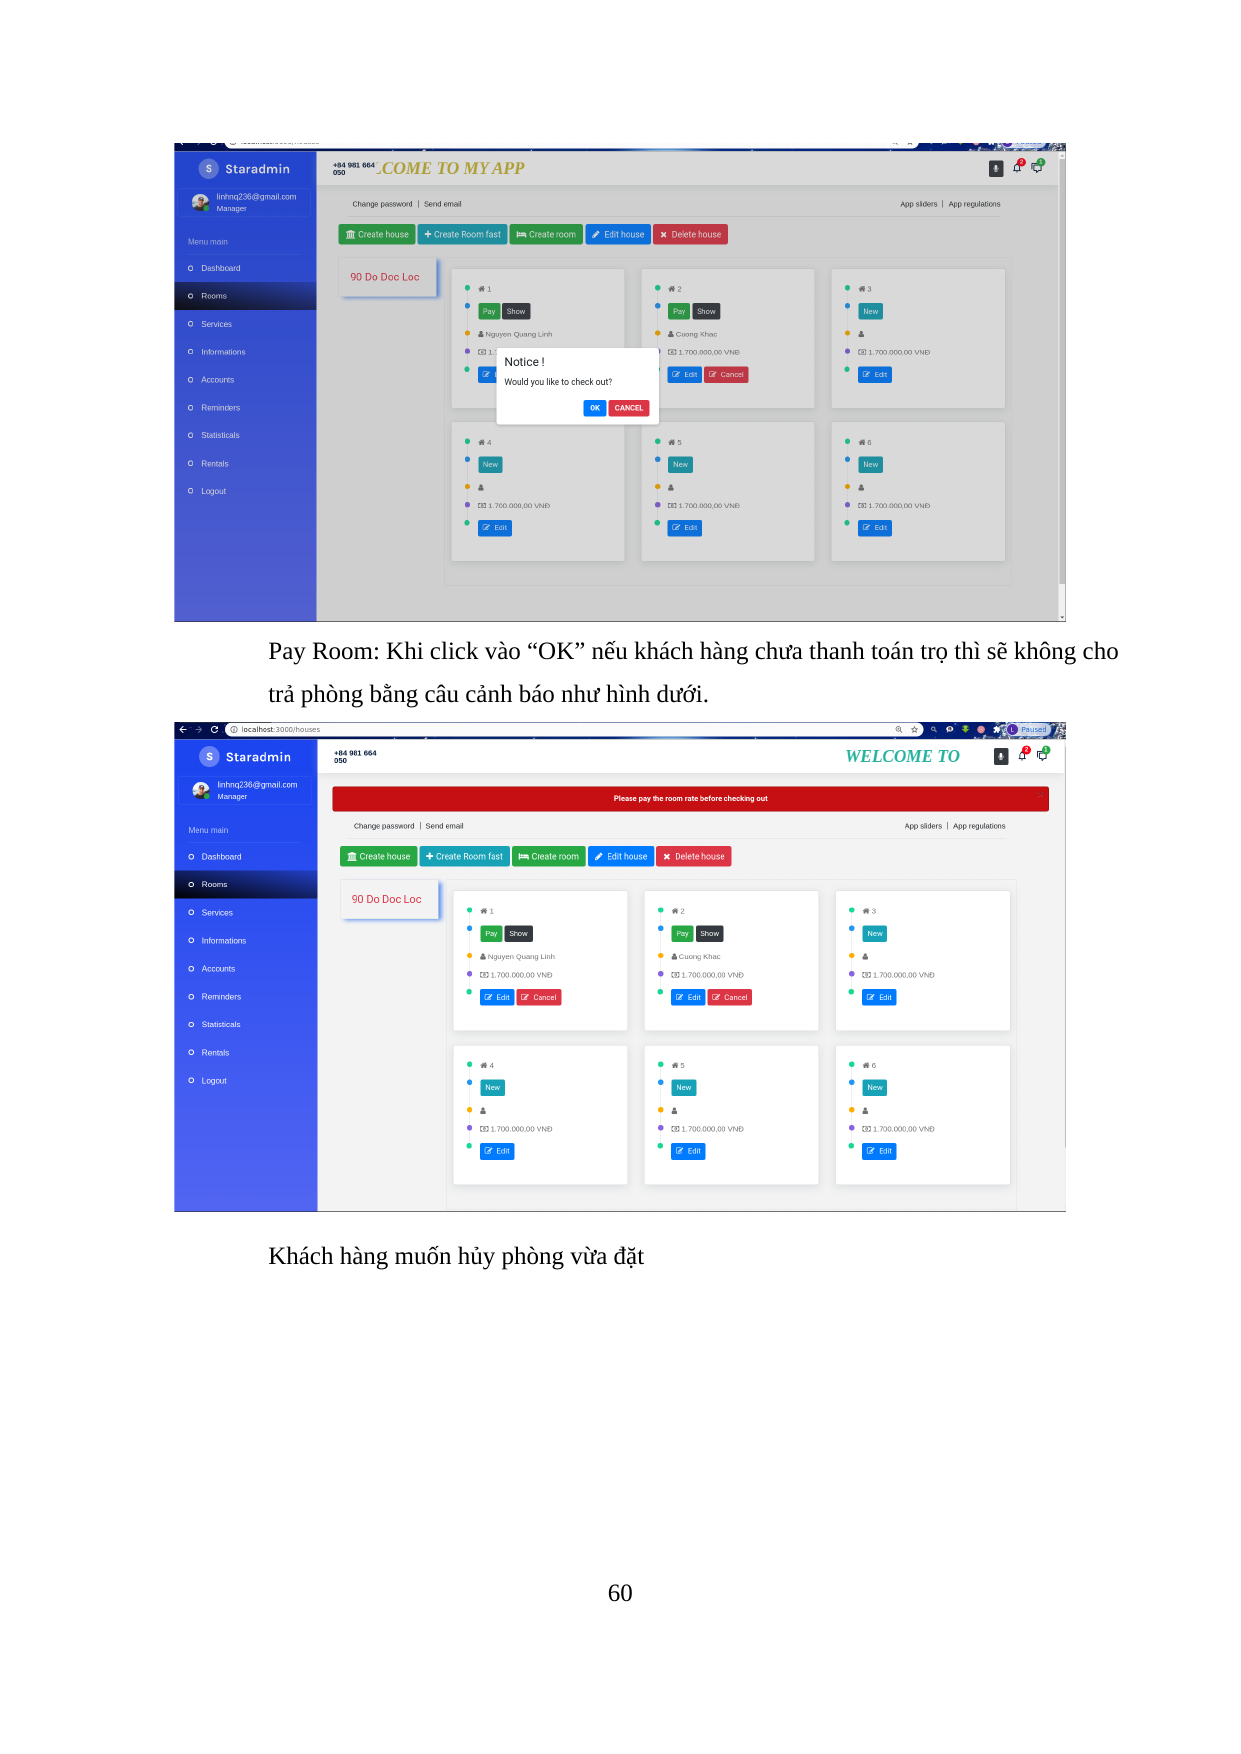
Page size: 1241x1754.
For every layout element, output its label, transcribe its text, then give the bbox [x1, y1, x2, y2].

picture [174, 143, 1066, 622]
picture [174, 722, 1066, 1212]
